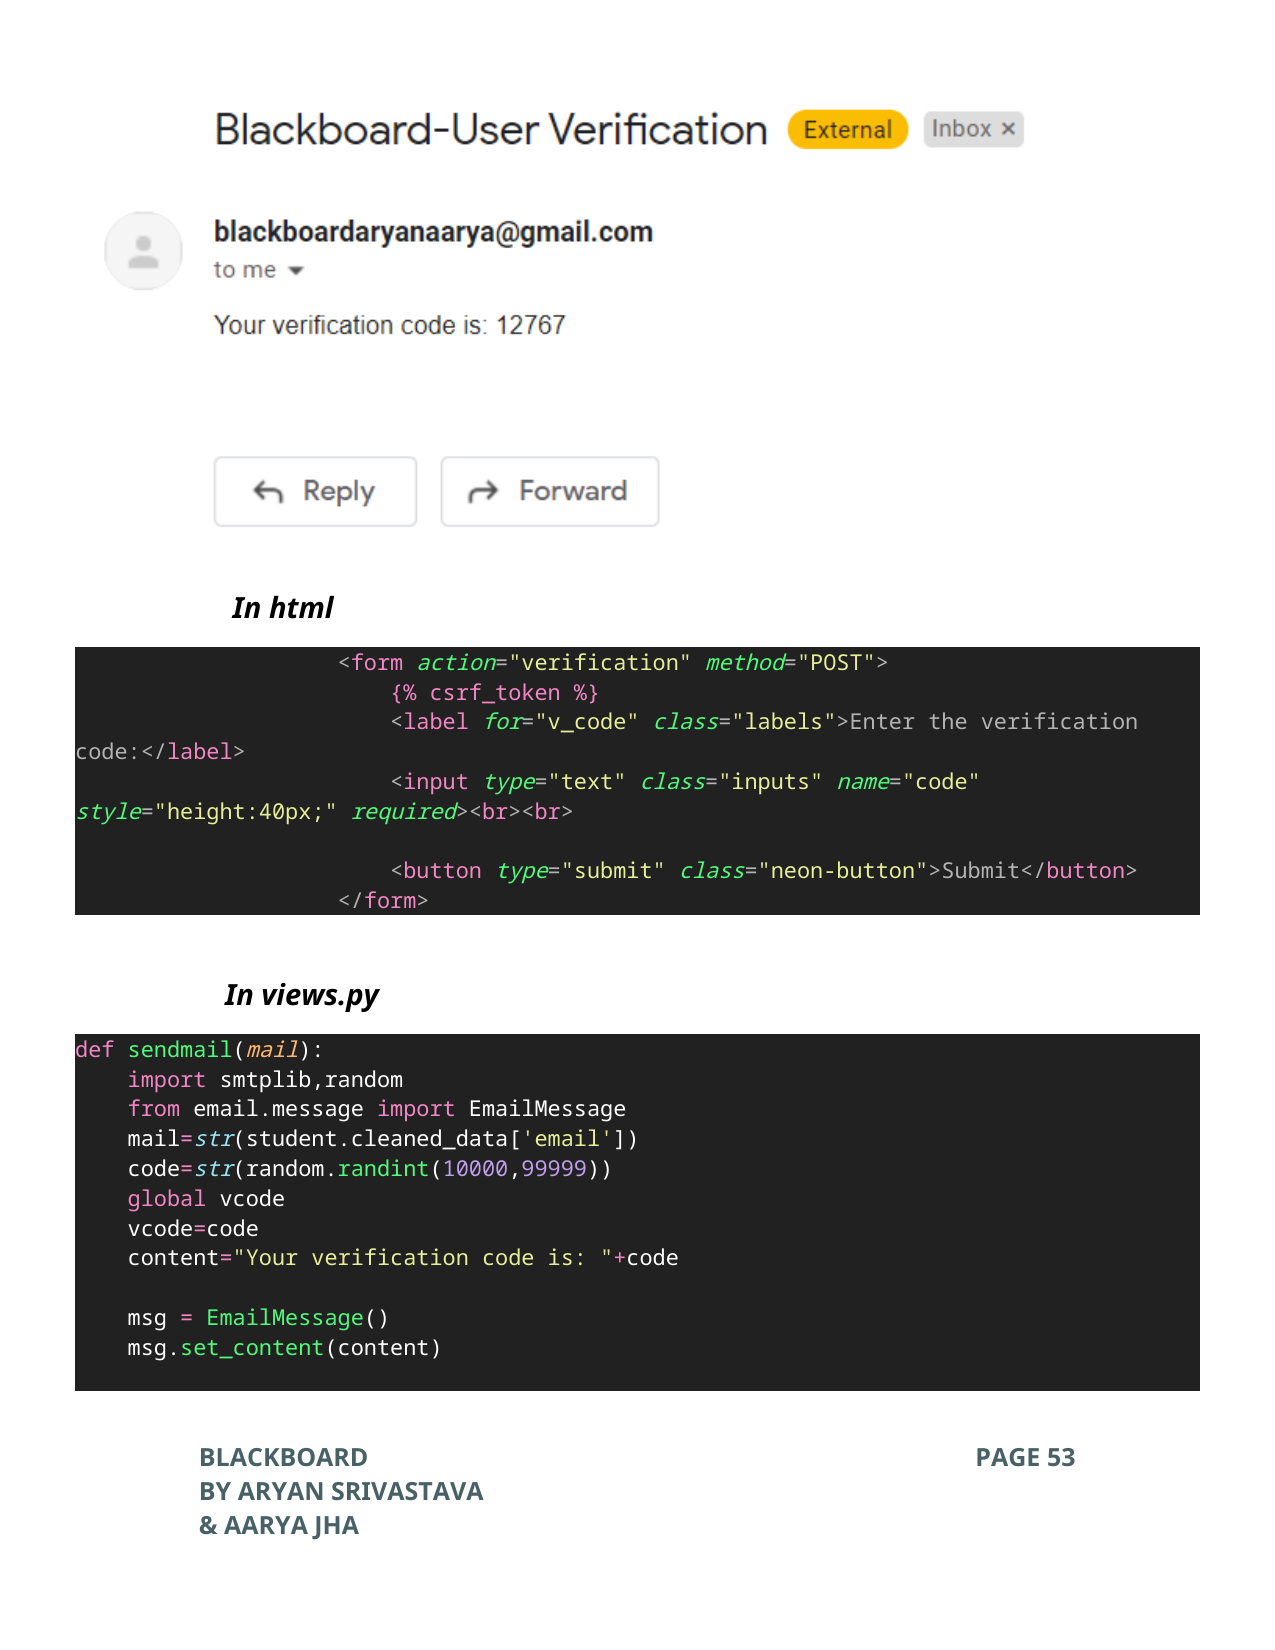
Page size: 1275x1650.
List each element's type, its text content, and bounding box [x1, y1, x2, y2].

text In views.py [225, 974, 1200, 1014]
text {% csrf_token %} [75, 677, 1200, 706]
text <input type="text" class="inputs" name="code" style="height:40px;" required><br><br> [75, 766, 1200, 826]
text code=str(random.randint(10000,99999)) [75, 1153, 1200, 1183]
text <form action="verification" method="POST"> [75, 647, 1200, 677]
text content="Your verification code is: "+code [75, 1242, 1200, 1272]
text vcode=code [75, 1213, 1200, 1242]
text mail=str(student.cleaned_data['email']) [75, 1123, 1200, 1153]
text </form> [75, 885, 1200, 915]
text <label for="v_code" class="labels">Enter the verification code:</label> [75, 706, 1200, 766]
text <button type="submit" class="neon-button">Submit</button> [75, 855, 1200, 885]
text global vcode [75, 1183, 1200, 1213]
text def sendmail(mail): [75, 1034, 1200, 1064]
text msg = EmailMessage() [75, 1302, 1200, 1332]
text msg.set_content(content) [75, 1332, 1200, 1362]
text from email.message import EmailMessage [75, 1093, 1200, 1123]
text import smtplib,random [75, 1064, 1200, 1093]
text In html [225, 587, 1200, 627]
picture [75, 75, 1175, 571]
